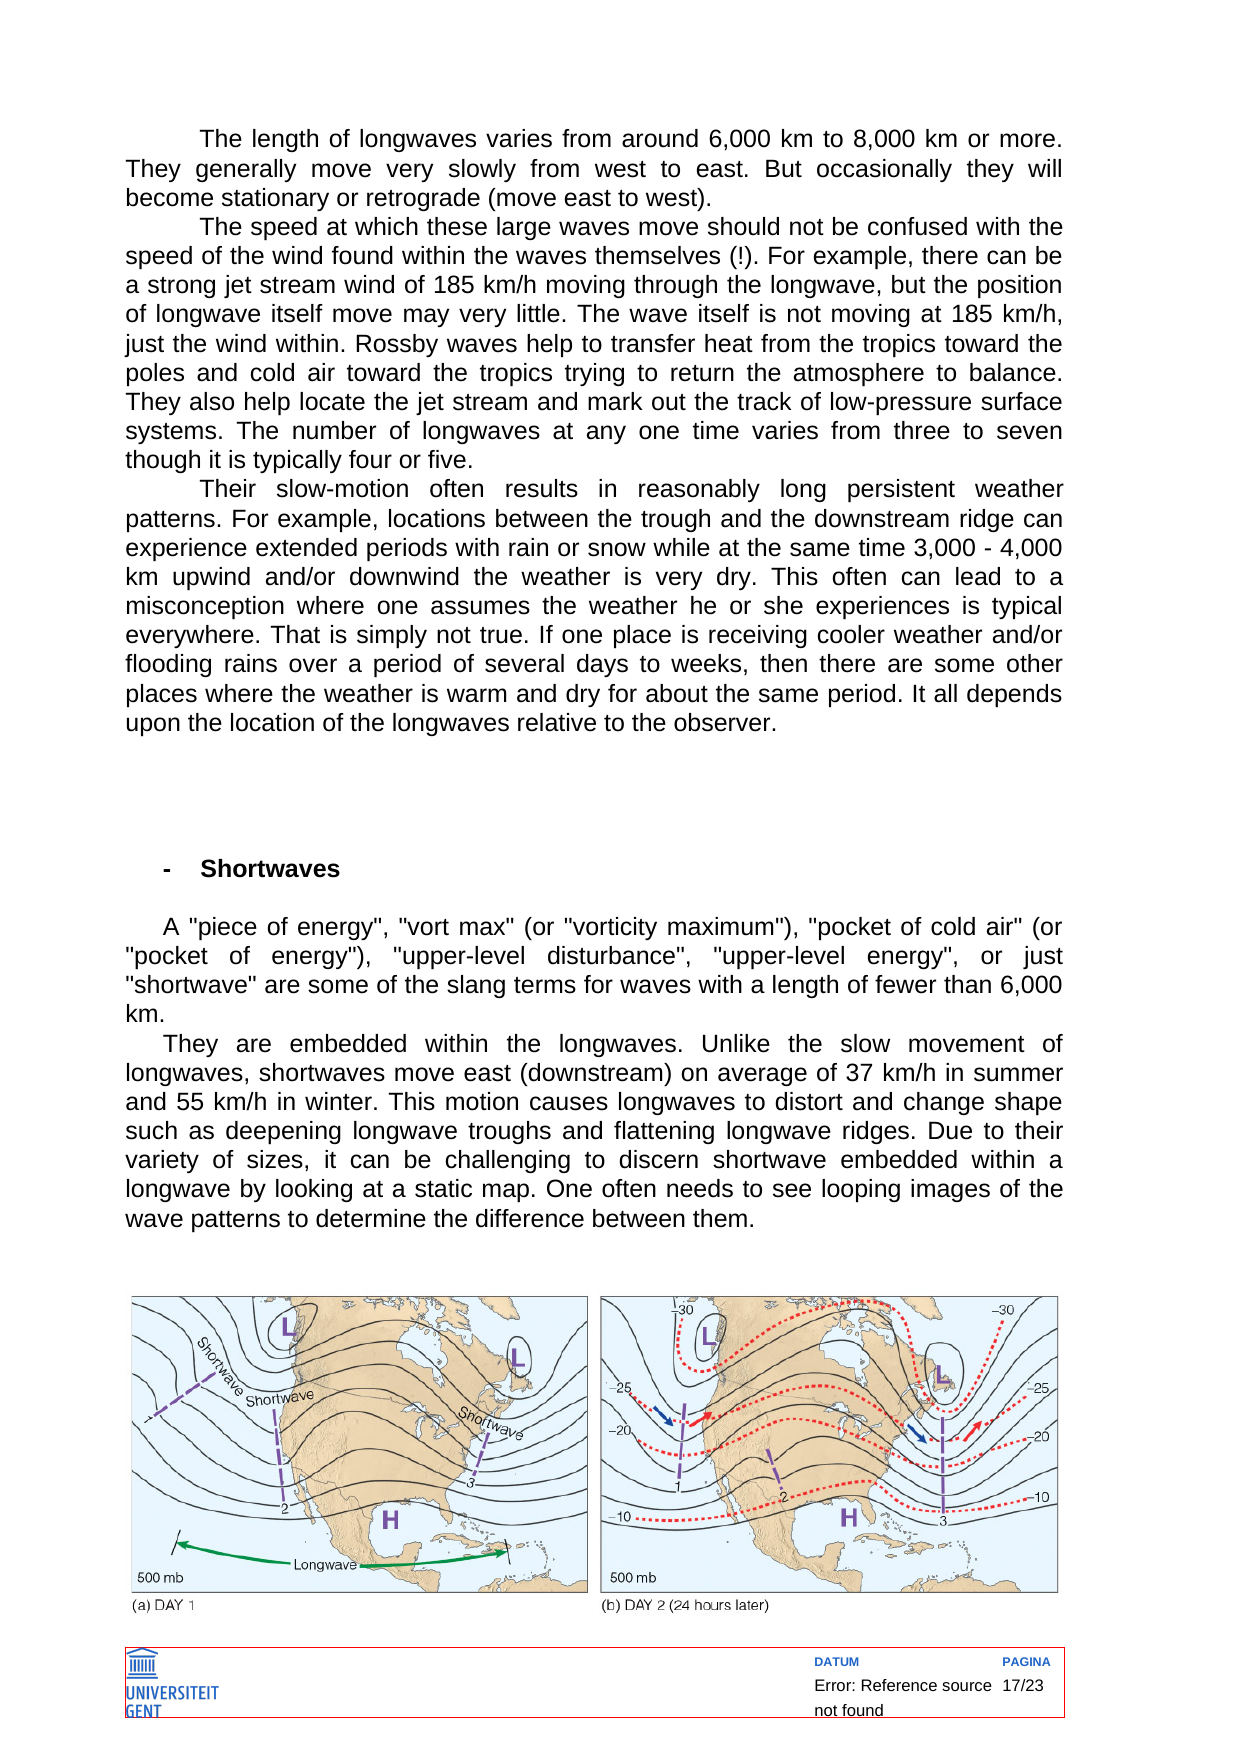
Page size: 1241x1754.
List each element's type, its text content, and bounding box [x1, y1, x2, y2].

text The speed at which these large waves move should not be confused with the speed of the wind found within the waves themselves (!). For example, there can be a strong jet stream wind of 185 km/h moving through the longwave, but the position of longwave itself move may very little. The wave itself is not moving at 185 km/h, just the wind within. Rossby waves help to transfer heat from the tropics toward the poles and cold air toward the tropics trying to return the atmosphere to balance. They also help locate the jet stream and mark out the track of low-pressure surface systems. The number of longwaves at any one time varies from three to seven though it is typically four or five. [125, 212, 1065, 474]
text The length of longwaves varies from around 6,000 km to 8,000 km or more. They generally move very slowly from west to east. But occasionally they will become stationary or retrograde (move east to west). [125, 124, 1065, 212]
picture [95, 1623, 252, 1749]
text They are embedded within the longwaves. Unlike the slow movement of longwaves, shortwaves move east (downstream) on average of 37 km/h in summer and 55 km/h in winter. This motion causes longwaves to distort and change shape such as deepening longwave troughs and flattening longwave ridges. Due to their variety of sizes, it can be challenging to discern shortwave embedded within a longwave by looking at a static map. One often needs to see looping images of the wave patterns to determine the difference between them. [125, 1028, 1065, 1232]
text Their slow-motion often results in reasonably long persistent weather patterns. For example, locations between the trough and the downstream ridge can experience extended periods with rain or snow while at the same time 3,000 - 4,000 km upwind and/or downwind the weather is very dry. This often can lead to a misconception where one assumes the weather he or she experiences is typical everywhere. That is simply not true. If one place is receiving cooler weather and/or flooding rains over a period of several days to weeks, then there are some other places where the weather is warm and dry for about the same period. It all depends upon the location of the longwaves relative to the observer. [125, 474, 1065, 737]
list Shortwaves [163, 853, 1065, 882]
picture [125, 1290, 1065, 1617]
text A "piece of energy", "vort max" (or "vorticity maximum"), "pocket of cold air" (or "pocket of energy"), "upper-level disturbance", "upper-level energy", or just "shortwave" are some of the slang terms for waves with a length of fewer than 6,000 km. [125, 912, 1065, 1028]
